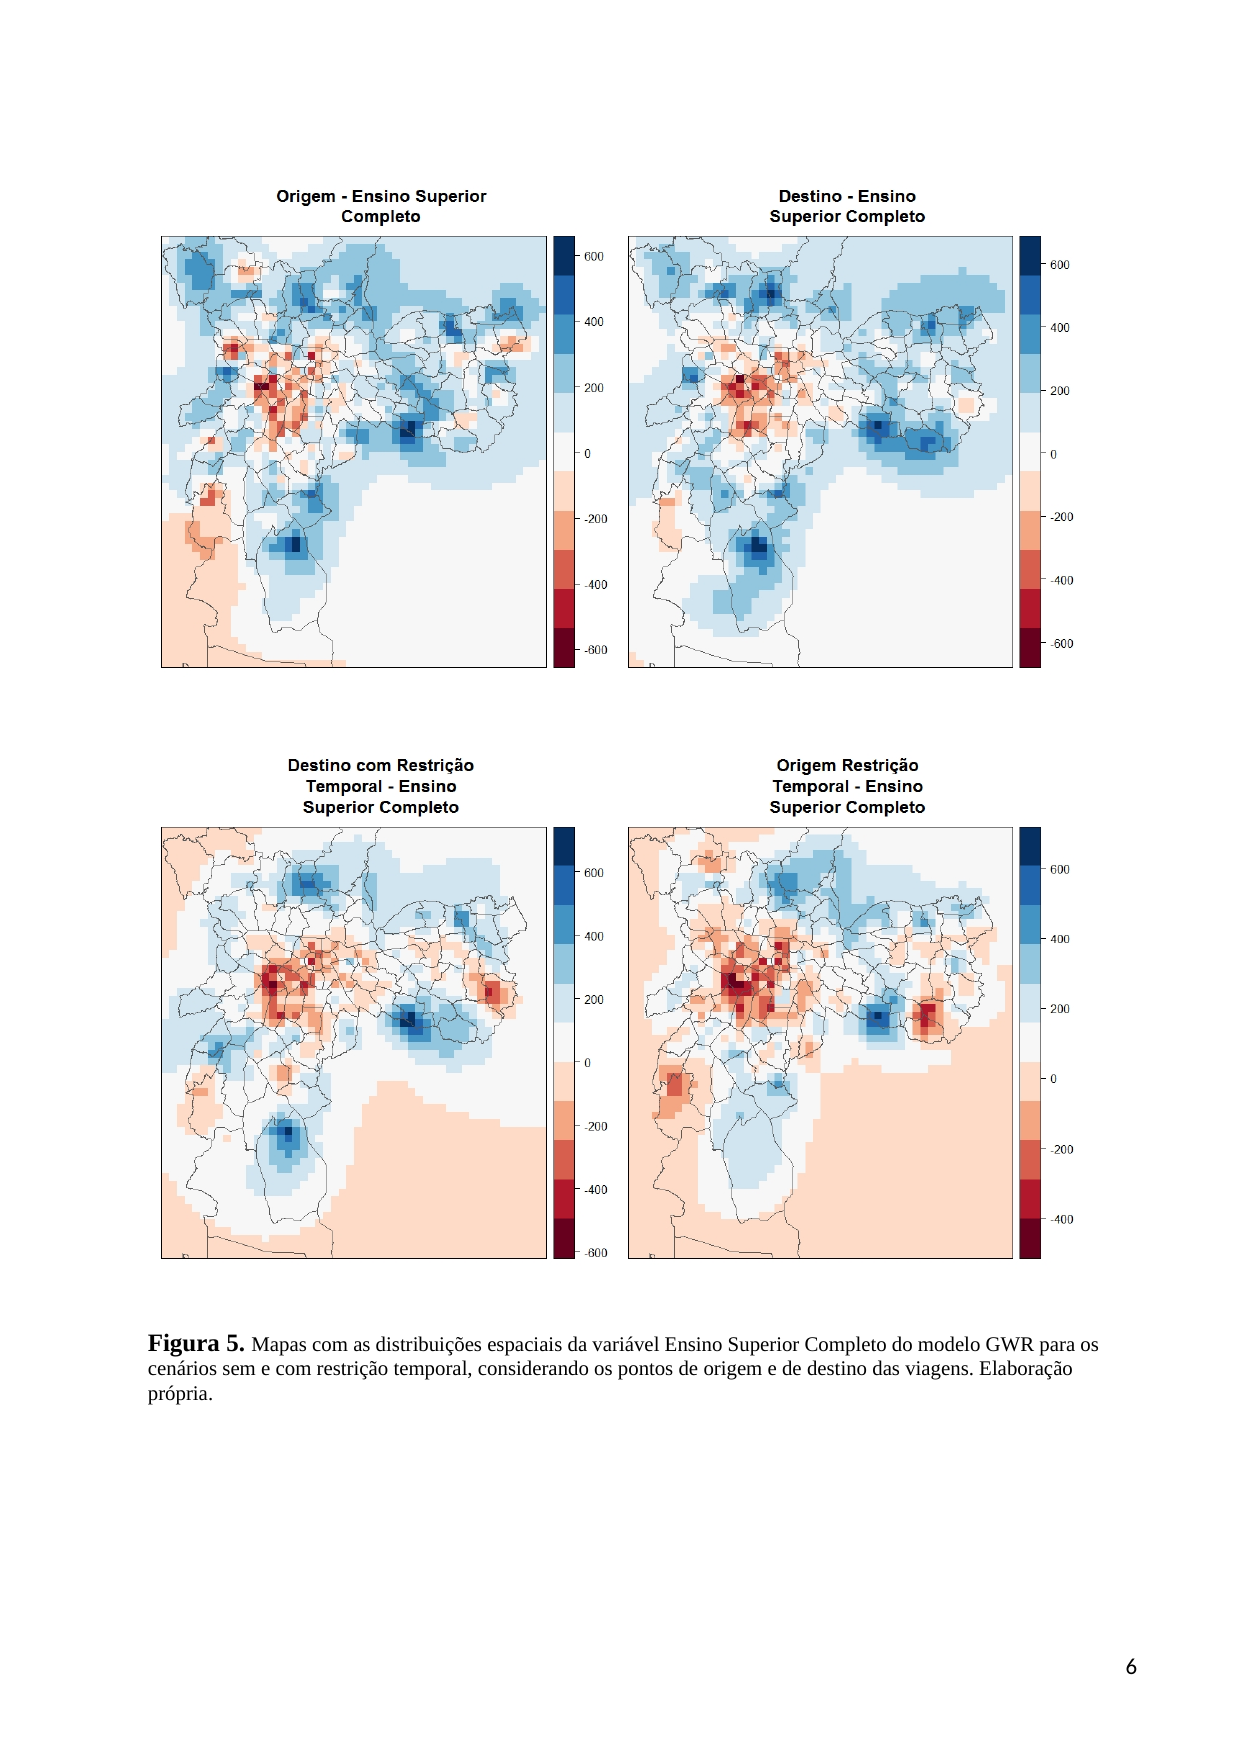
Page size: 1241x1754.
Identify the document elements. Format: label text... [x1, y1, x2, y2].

text Figura 5. Mapas com as distribuições espaciais da variável Ensino Superior Completo do modelo GWR para os cenários sem e com restrição temporal, considerando os pontos de origem e de destino das viagens. Elaboração própria. [148, 1328, 1137, 1404]
picture [147, 147, 1081, 723]
picture [147, 727, 1081, 1303]
